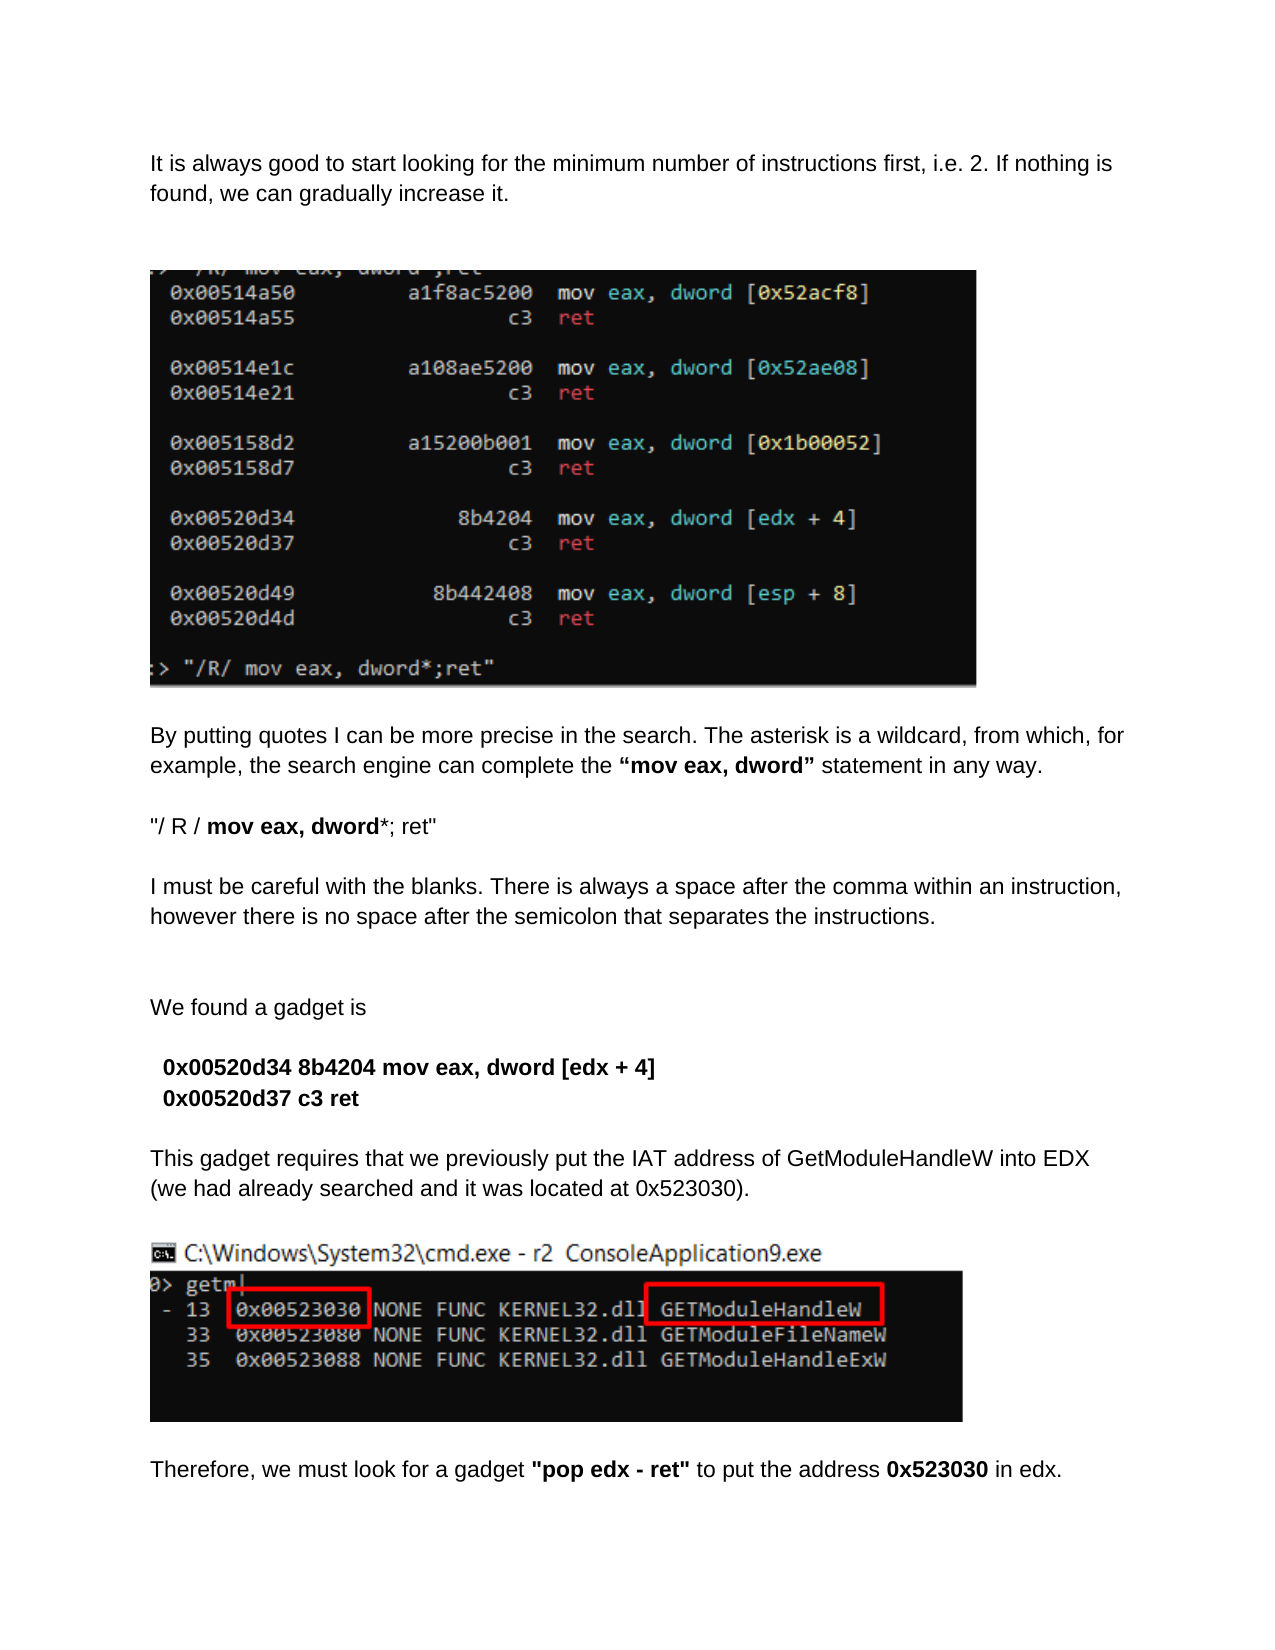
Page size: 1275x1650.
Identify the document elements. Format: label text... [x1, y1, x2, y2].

text We found a gadget is [150, 994, 1125, 1020]
text Therefore, we must look for a gadget "pop edx - ret" to put the address 0x523030 in edx. [150, 1456, 1125, 1482]
text 0x00520d37 c3 ret [150, 1084, 1125, 1111]
text By putting quotes I can be more precise in the search. The asterisk is a wildcard, from which, for example, the search engine can complete the “mov eax, dword” statement in any way. [150, 722, 1125, 779]
text 0x00520d34 8b4204 mov eax, dword [edx + 4] [150, 1054, 1125, 1081]
text This gadget requires that we previously put the IAT address of GetModuleHandleW into EDX (we had already searched and it was located at 0x523030). [150, 1145, 1125, 1202]
text "/ R / mov eax, dword*; ret" [150, 813, 1125, 839]
picture [150, 270, 977, 688]
picture [150, 1235, 963, 1422]
text It is always good to start looking for the minimum number of instructions first, i.e. 2. If nothing is found, we can gradually increase it. [150, 150, 1125, 207]
text I must be careful with the blanks. There is always a space after the comma within an instruction, however there is no space after the semicolon that separates the instructions. [150, 873, 1125, 930]
